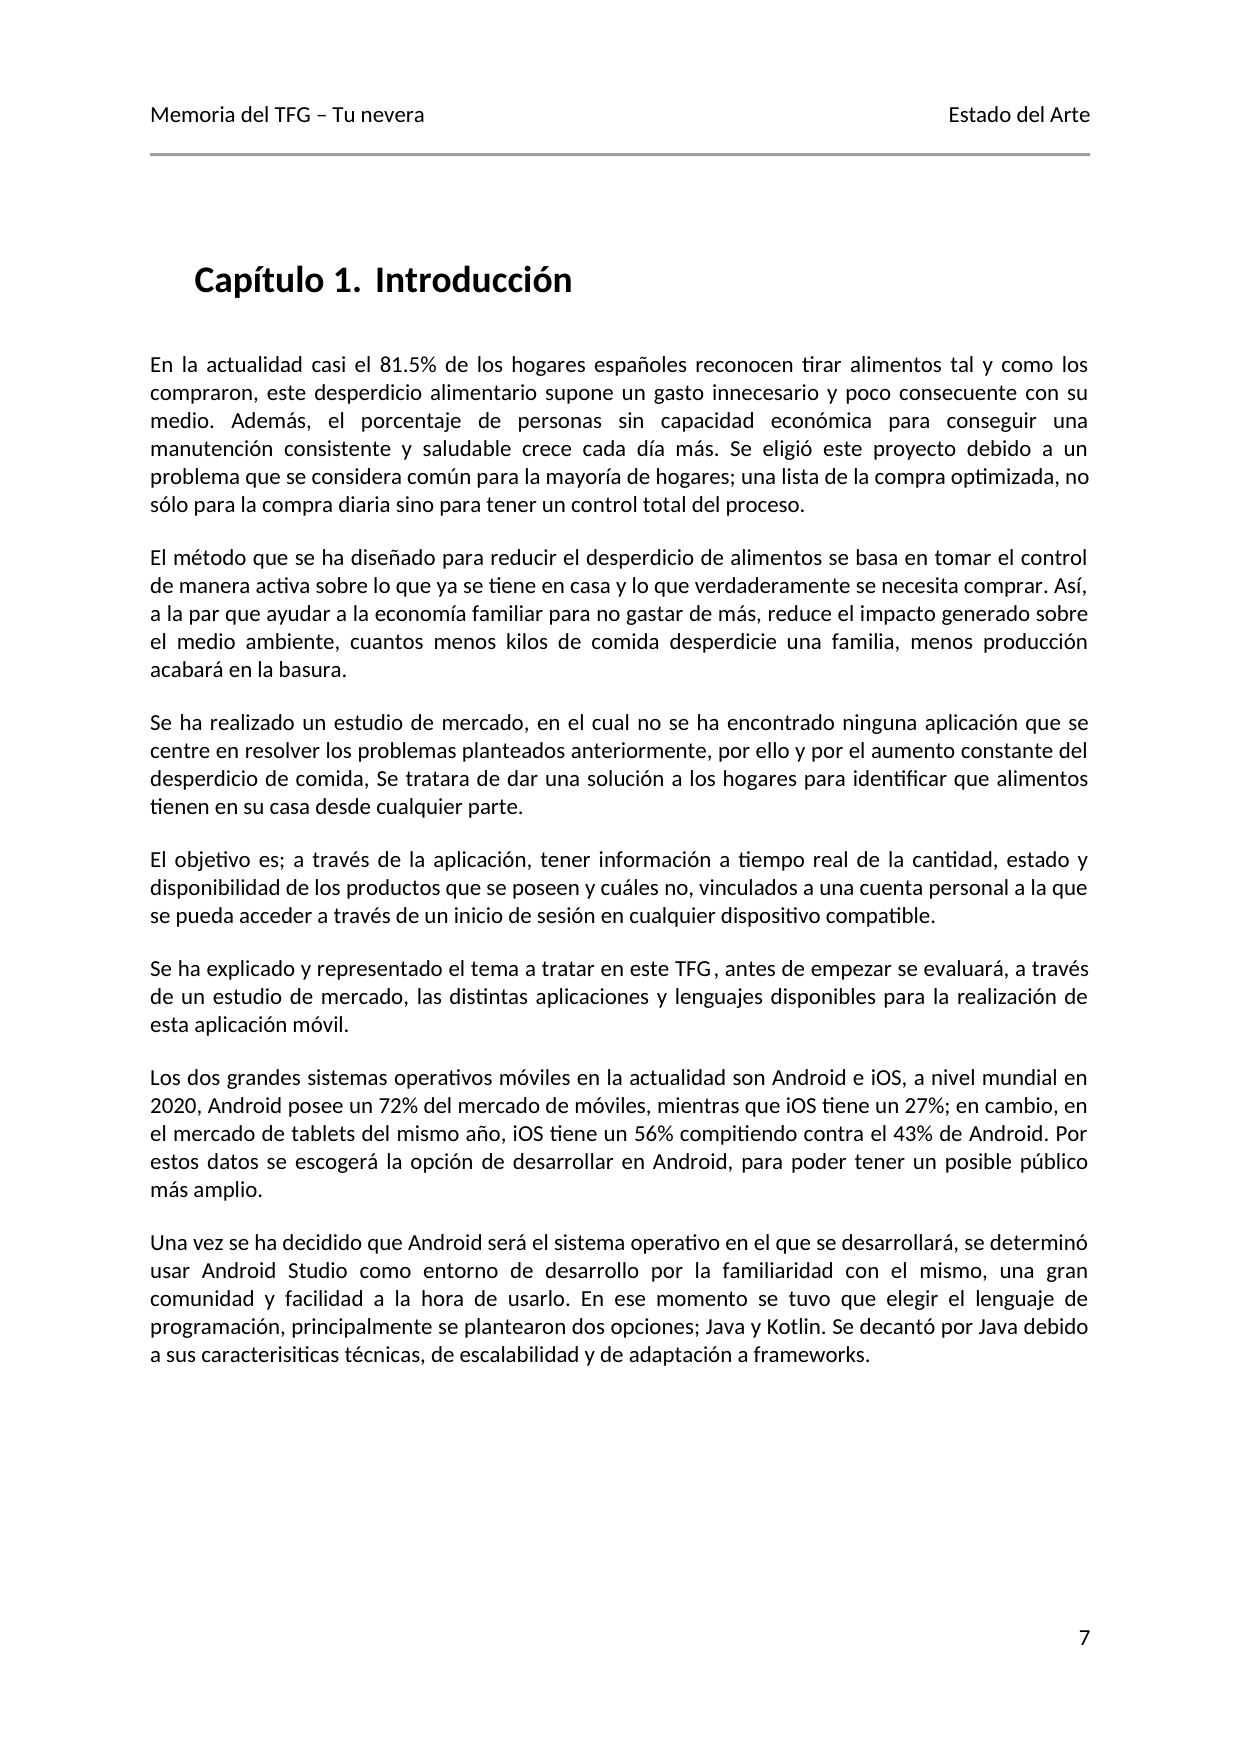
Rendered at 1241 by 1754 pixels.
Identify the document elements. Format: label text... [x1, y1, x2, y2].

text El objetivo es; a través de la aplicación, tener información a tiempo real de la cantidad, estado y disponibilidad de los productos que se poseen y cuáles no, vinculados a una cuenta personal a la que se pueda acceder a través de un inicio de sesión en cualquier dispositivo compatible. [150, 845, 1090, 929]
text El método que se ha diseñado para reducir el desperdicio de alimentos se basa en tomar el control de manera activa sobre lo que ya se tiene en casa y lo que verdaderamente se necesita comprar. Así, a la par que ayudar a la economía familiar para no gastar de más, reduce el impacto generado sobre el medio ambiente, cuantos menos kilos de comida desperdicie una familia, menos producción acabará en la basura. [150, 543, 1090, 683]
text Una vez se ha decidido que Android será el sistema operativo en el que se desarrollará, se determinó usar Android Studio como entorno de desarrollo por la familiaridad con el mismo, una gran comunidad y facilidad a la hora de usarlo. En ese momento se tuvo que elegir el lenguaje de programación, principalmente se plantearon dos opciones; Java y Kotlin. Se decantó por Java debido a sus caracterisiticas técnicas, de escalabilidad y de adaptación a frameworks. [150, 1228, 1090, 1368]
text Se ha explicado y representado el tema a tratar en este TFG, antes de empezar se evaluará, a través de un estudio de mercado, las distintas aplicaciones y lenguajes disponibles para la realización de esta aplicación móvil. [150, 954, 1090, 1038]
text Los dos grandes sistemas operativos móviles en la actualidad son Android e iOS, a nivel mundial en 2020, Android posee un 72% del mercado de móviles, mientras que iOS tiene un 27%; en cambio, en el mercado de tablets del mismo año, iOS tiene un 56% compitiendo contra el 43% de Android. Por estos datos se escogerá la opción de desarrollar en Android, para poder tener un posible público más amplio. [150, 1063, 1090, 1203]
subtitle Introducción [194, 256, 1090, 302]
text En la actualidad casi el 81.5% de los hogares españoles reconocen tirar alimentos tal y como los compraron, este desperdicio alimentario supone un gasto innecesario y poco consecuente con su medio. Además, el porcentaje de personas sin capacidad económica para conseguir una manutención consistente y saludable crece cada día más. Se eligió este proyecto debido a un problema que se considera común para la mayoría de hogares; una lista de la compra optimizada, no sólo para la compra diaria sino para tener un control total del proceso. [150, 350, 1090, 518]
text Se ha realizado un estudio de mercado, en el cual no se ha encontrado ninguna aplicación que se centre en resolver los problemas planteados anteriormente, por ello y por el aumento constante del desperdicio de comida, Se tratara de dar una solución a los hogares para identificar que alimentos tienen en su casa desde cualquier parte. [150, 708, 1090, 820]
